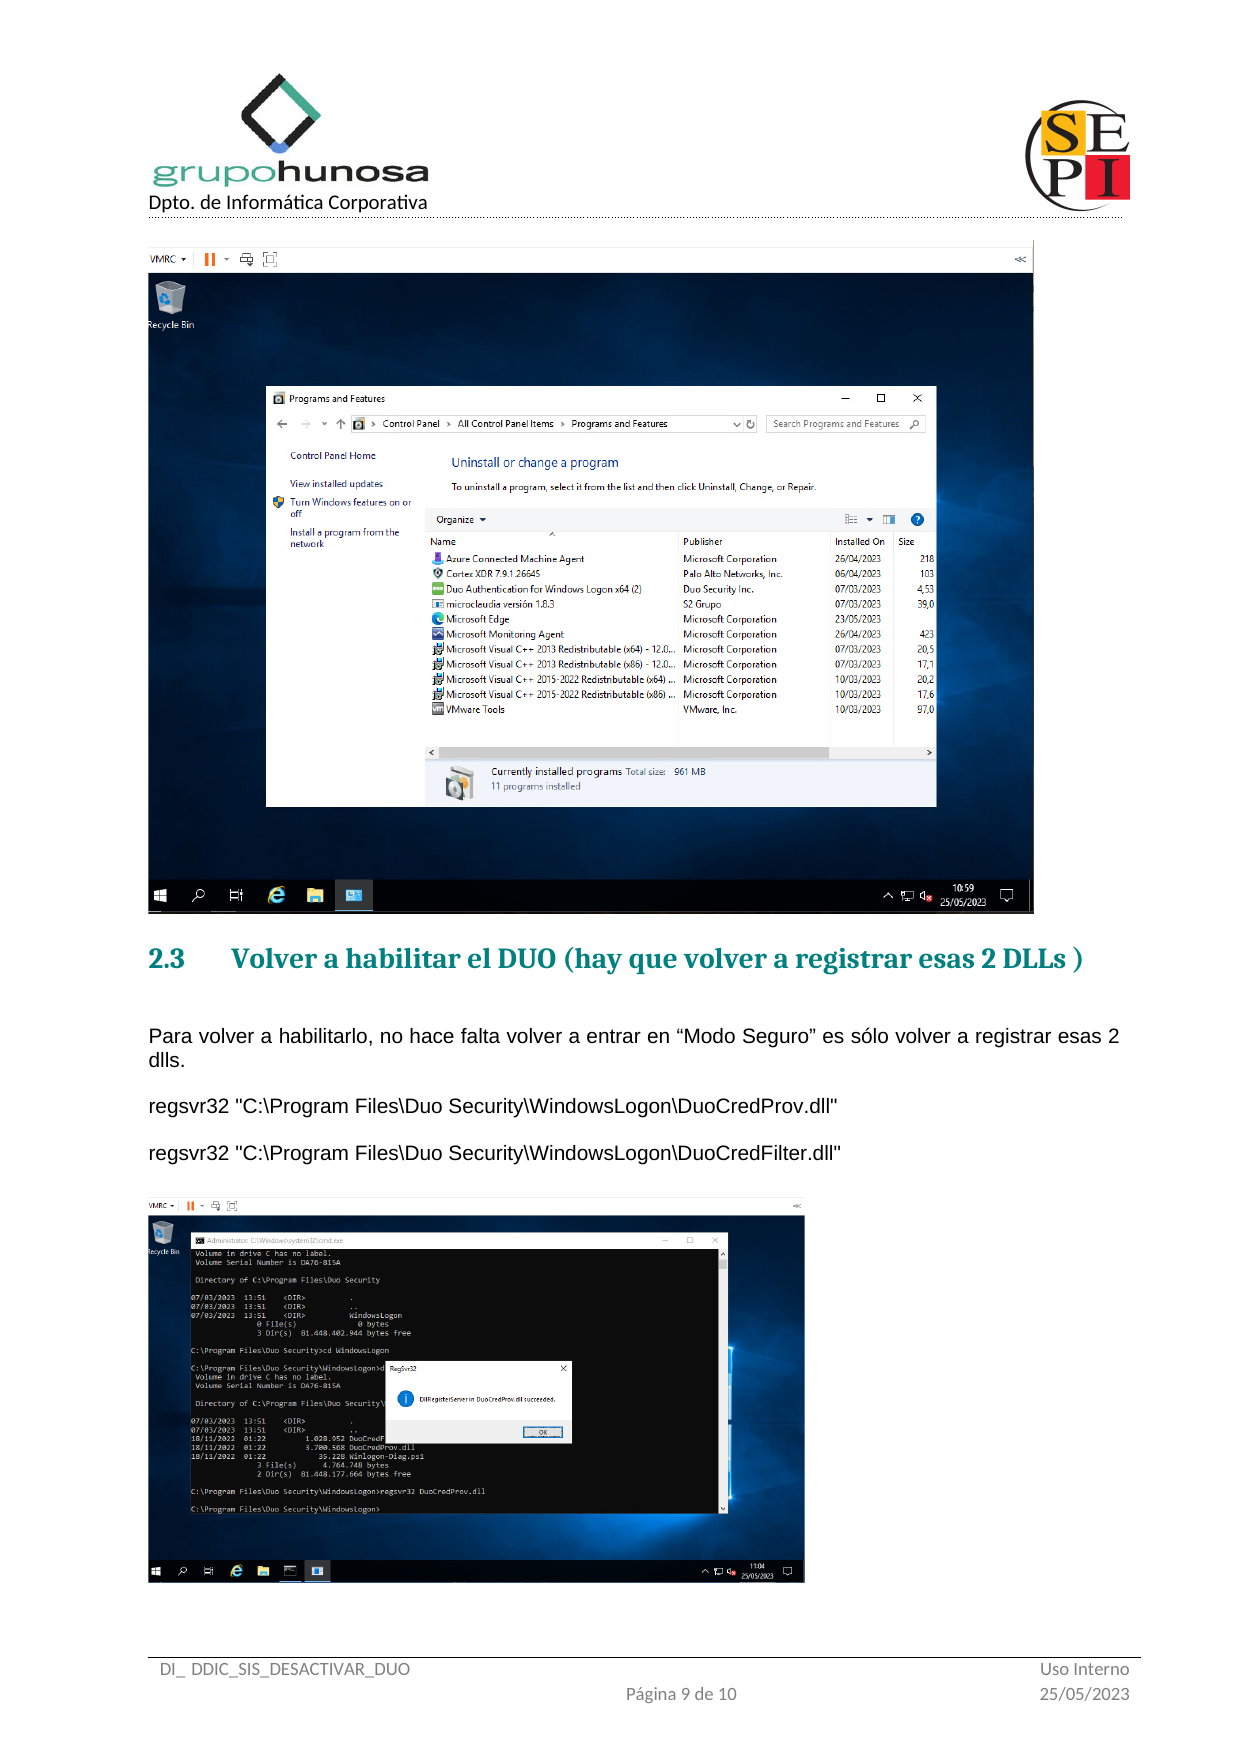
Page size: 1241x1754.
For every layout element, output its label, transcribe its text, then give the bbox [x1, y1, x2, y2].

text regsvr32 "C:\Program Files\Duo Security\WindowsLogon\DuoCredProv.dll" [148, 1094, 1122, 1118]
picture [1023, 99, 1132, 213]
picture [151, 64, 441, 191]
picture [148, 240, 1034, 914]
text Para volver a habilitarlo, no hace falta volver a entrar en “Modo Seguro” es sólo volver a registrar esas 2 dlls. [148, 1024, 1122, 1072]
text regsvr32 "C:\Program Files\Duo Security\WindowsLogon\DuoCredFilter.dll" [148, 1141, 1122, 1164]
picture [148, 1193, 805, 1583]
subtitle Volver a habilitar el DUO (hay que volver a registrar esas 2 DLLs ) [148, 943, 1122, 976]
